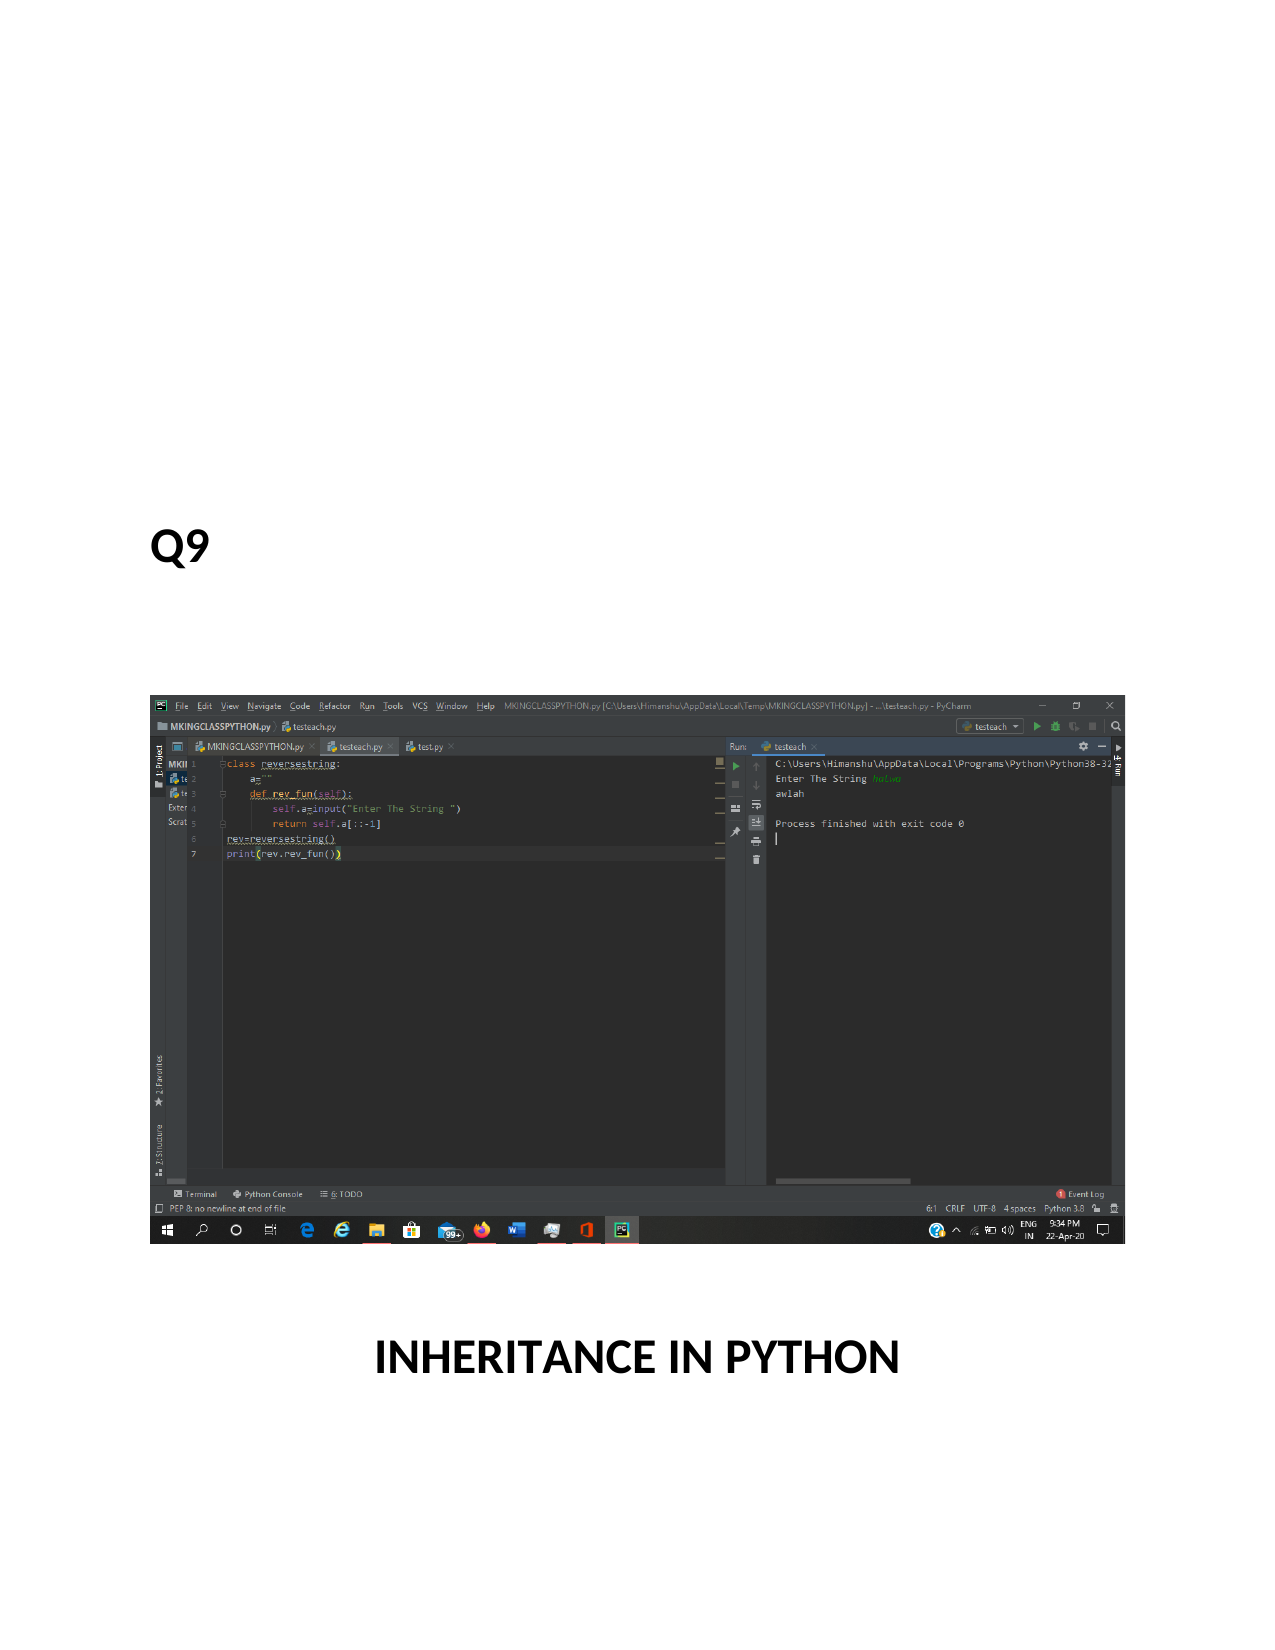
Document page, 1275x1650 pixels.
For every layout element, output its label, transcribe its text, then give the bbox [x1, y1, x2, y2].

text Q9 [150, 514, 1125, 575]
text INHERITANCE IN PYTHON [150, 1325, 1125, 1386]
picture [150, 695, 1125, 1244]
